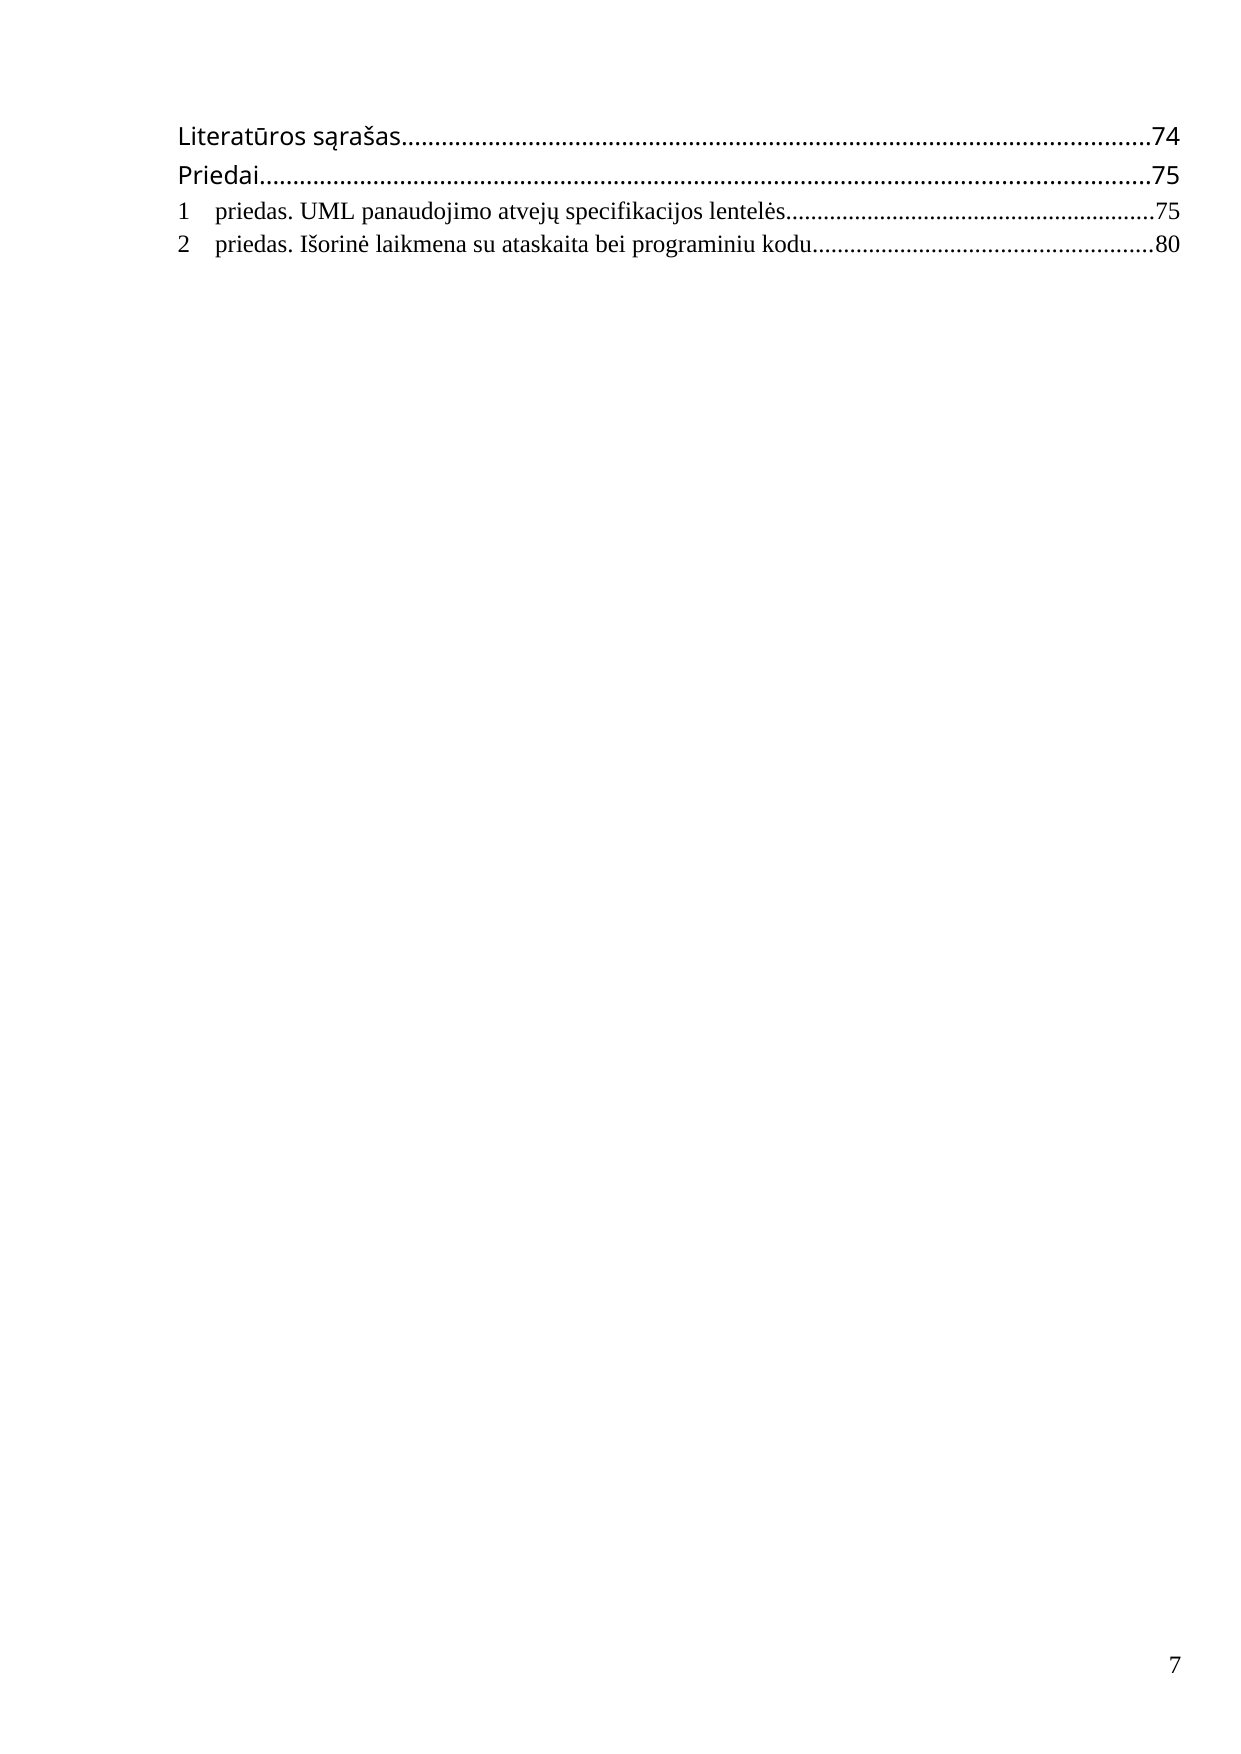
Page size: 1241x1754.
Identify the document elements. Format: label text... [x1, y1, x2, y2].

text Literatūros sąrašas 74 [177, 118, 1181, 152]
text 1 priedas. UML panaudojimo atvejų specifikacijos lentelės 75 [177, 196, 1181, 225]
text 2 priedas. Išorinė laikmena su ataskaita bei programiniu kodu 80 [177, 229, 1181, 258]
text Priedai 75 [177, 157, 1181, 191]
